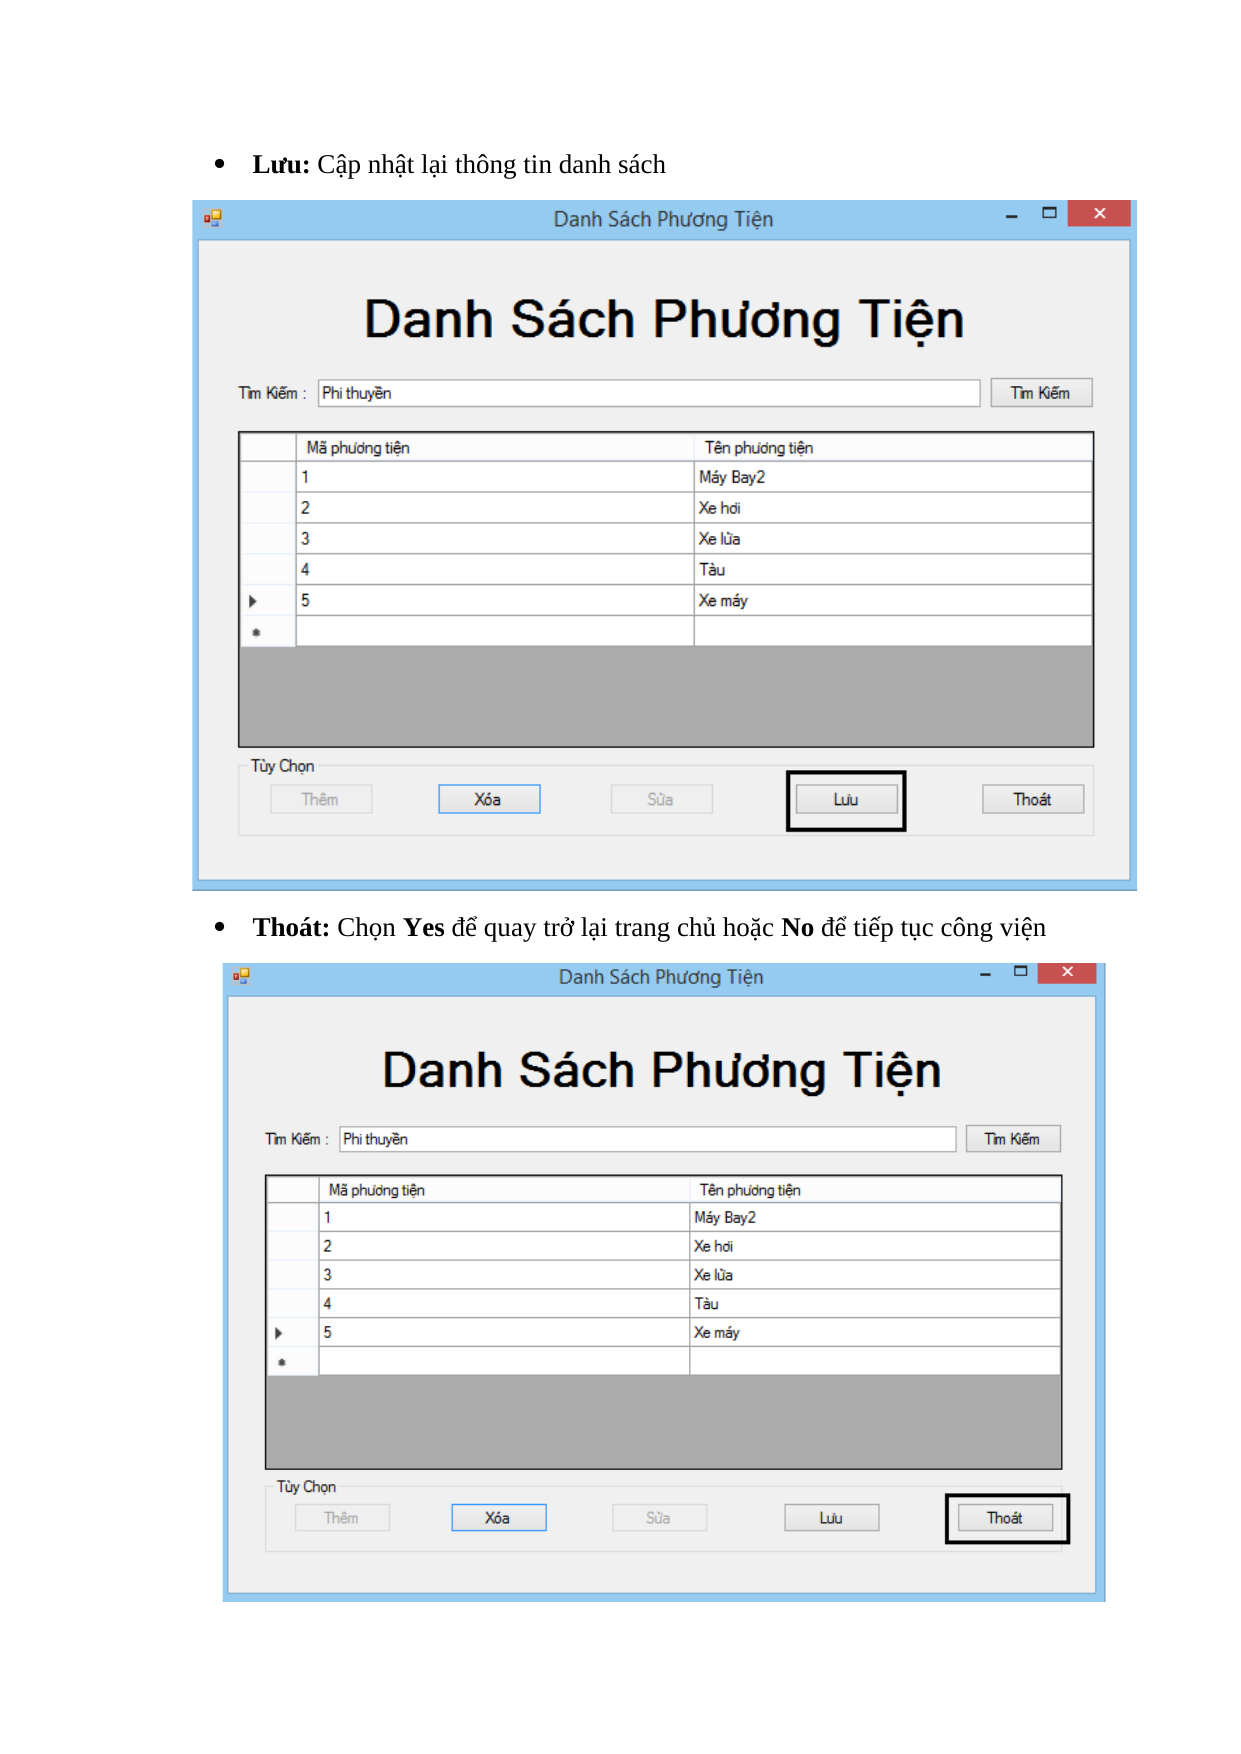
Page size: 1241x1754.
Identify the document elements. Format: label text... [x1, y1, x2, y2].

list Lưu: Cập nhật lại thông tin danh sách [215, 148, 1152, 179]
picture [192, 200, 1138, 891]
picture [222, 963, 1107, 1602]
list Thoát: Chọn Yes để quay trở lại trang chủ hoặc No để tiếp tục công viện [215, 911, 1152, 942]
